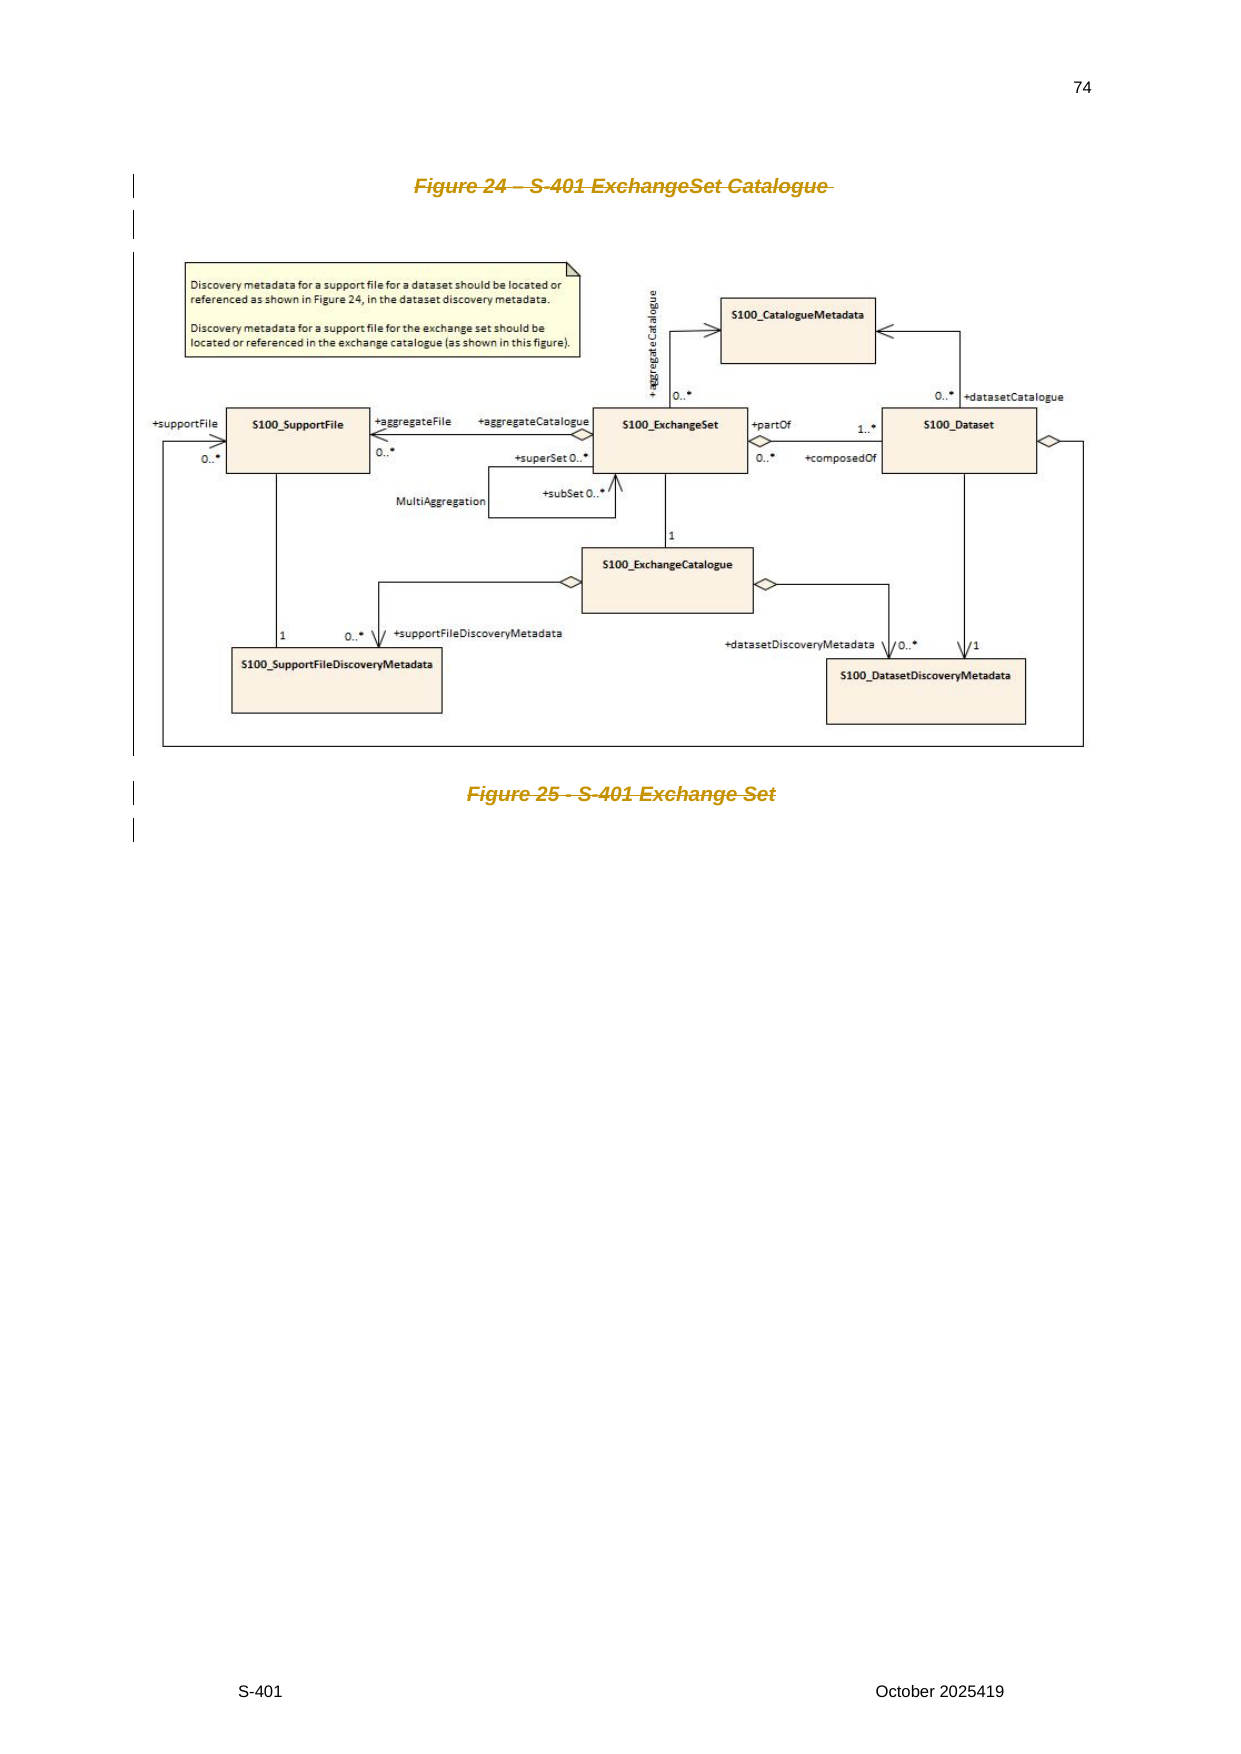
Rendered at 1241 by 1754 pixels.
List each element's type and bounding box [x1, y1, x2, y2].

picture [147, 251, 1094, 757]
